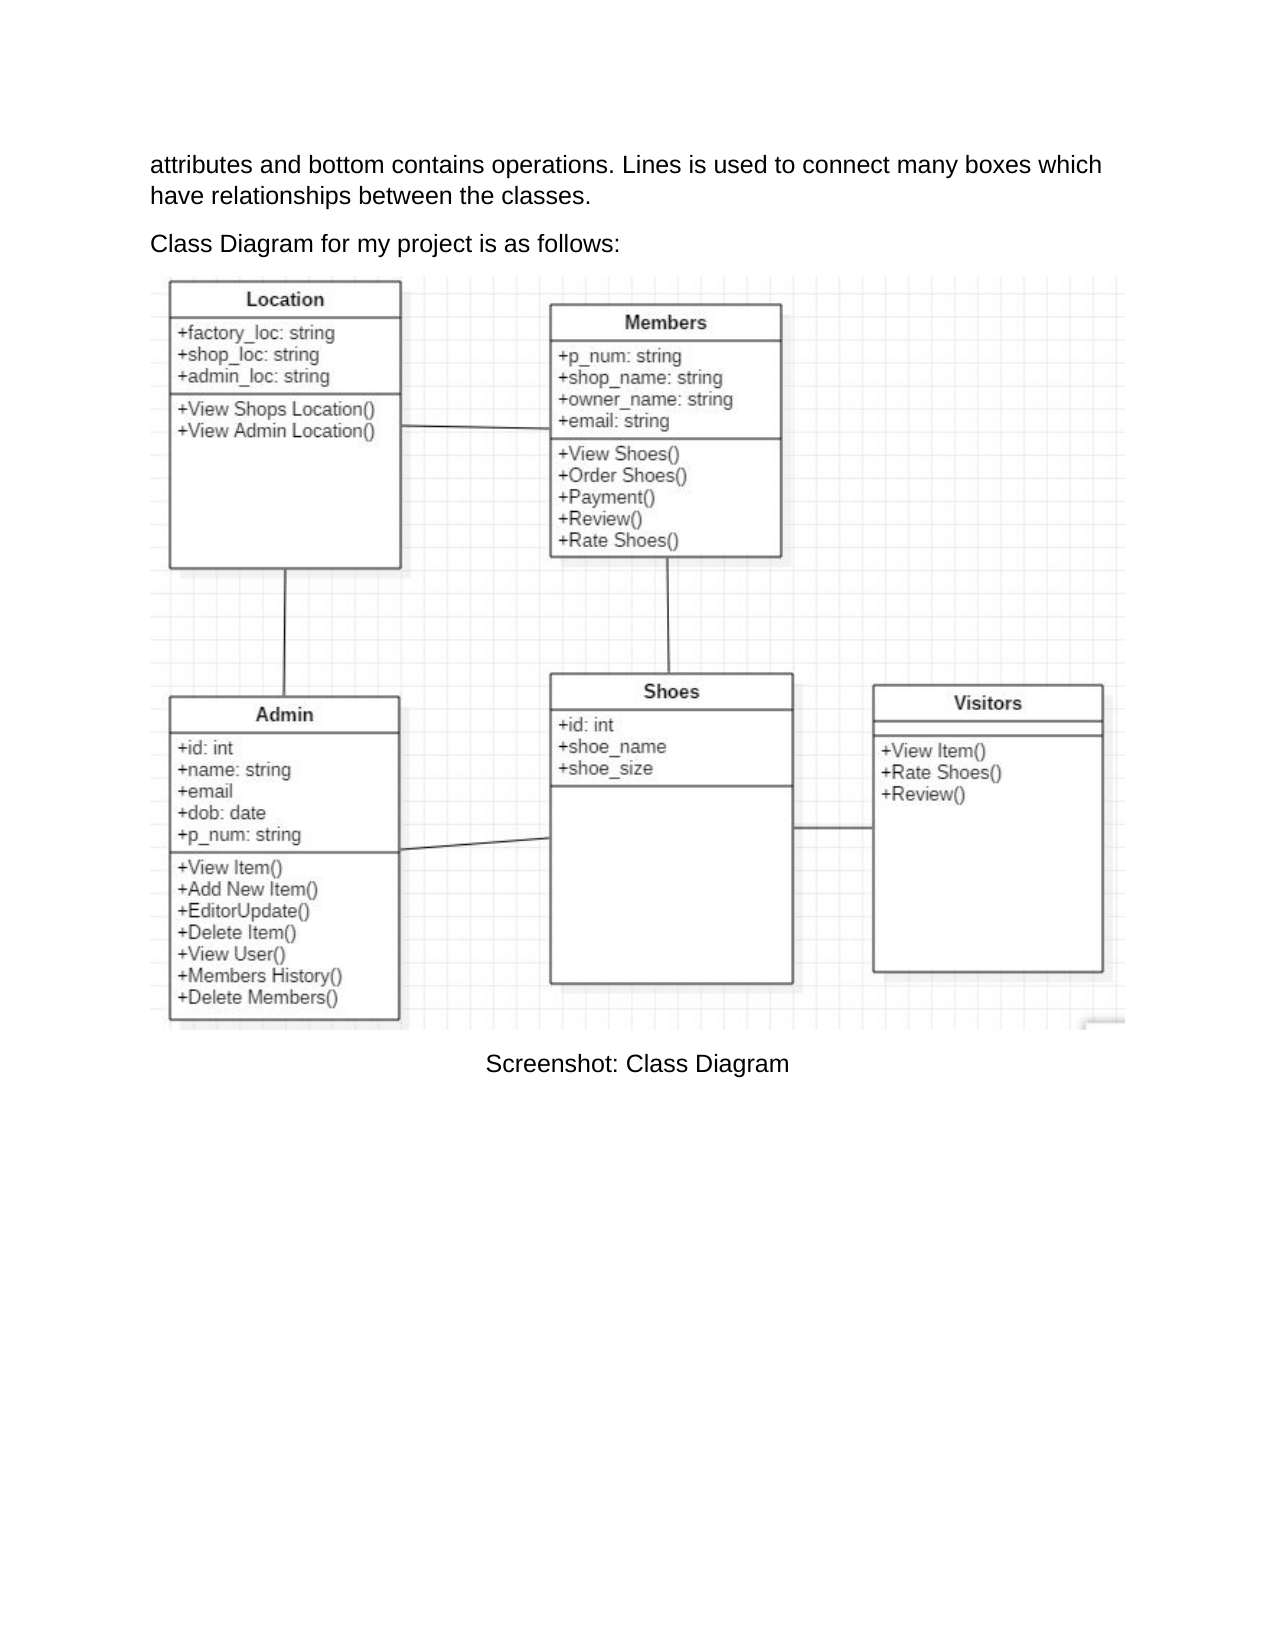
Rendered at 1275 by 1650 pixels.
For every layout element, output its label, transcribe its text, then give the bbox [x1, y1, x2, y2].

text Class Diagram for my project is as follows: [150, 229, 1125, 257]
picture [150, 276, 1125, 1030]
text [150, 150, 1125, 210]
text Screenshot: Class Diagram [150, 1049, 1125, 1077]
